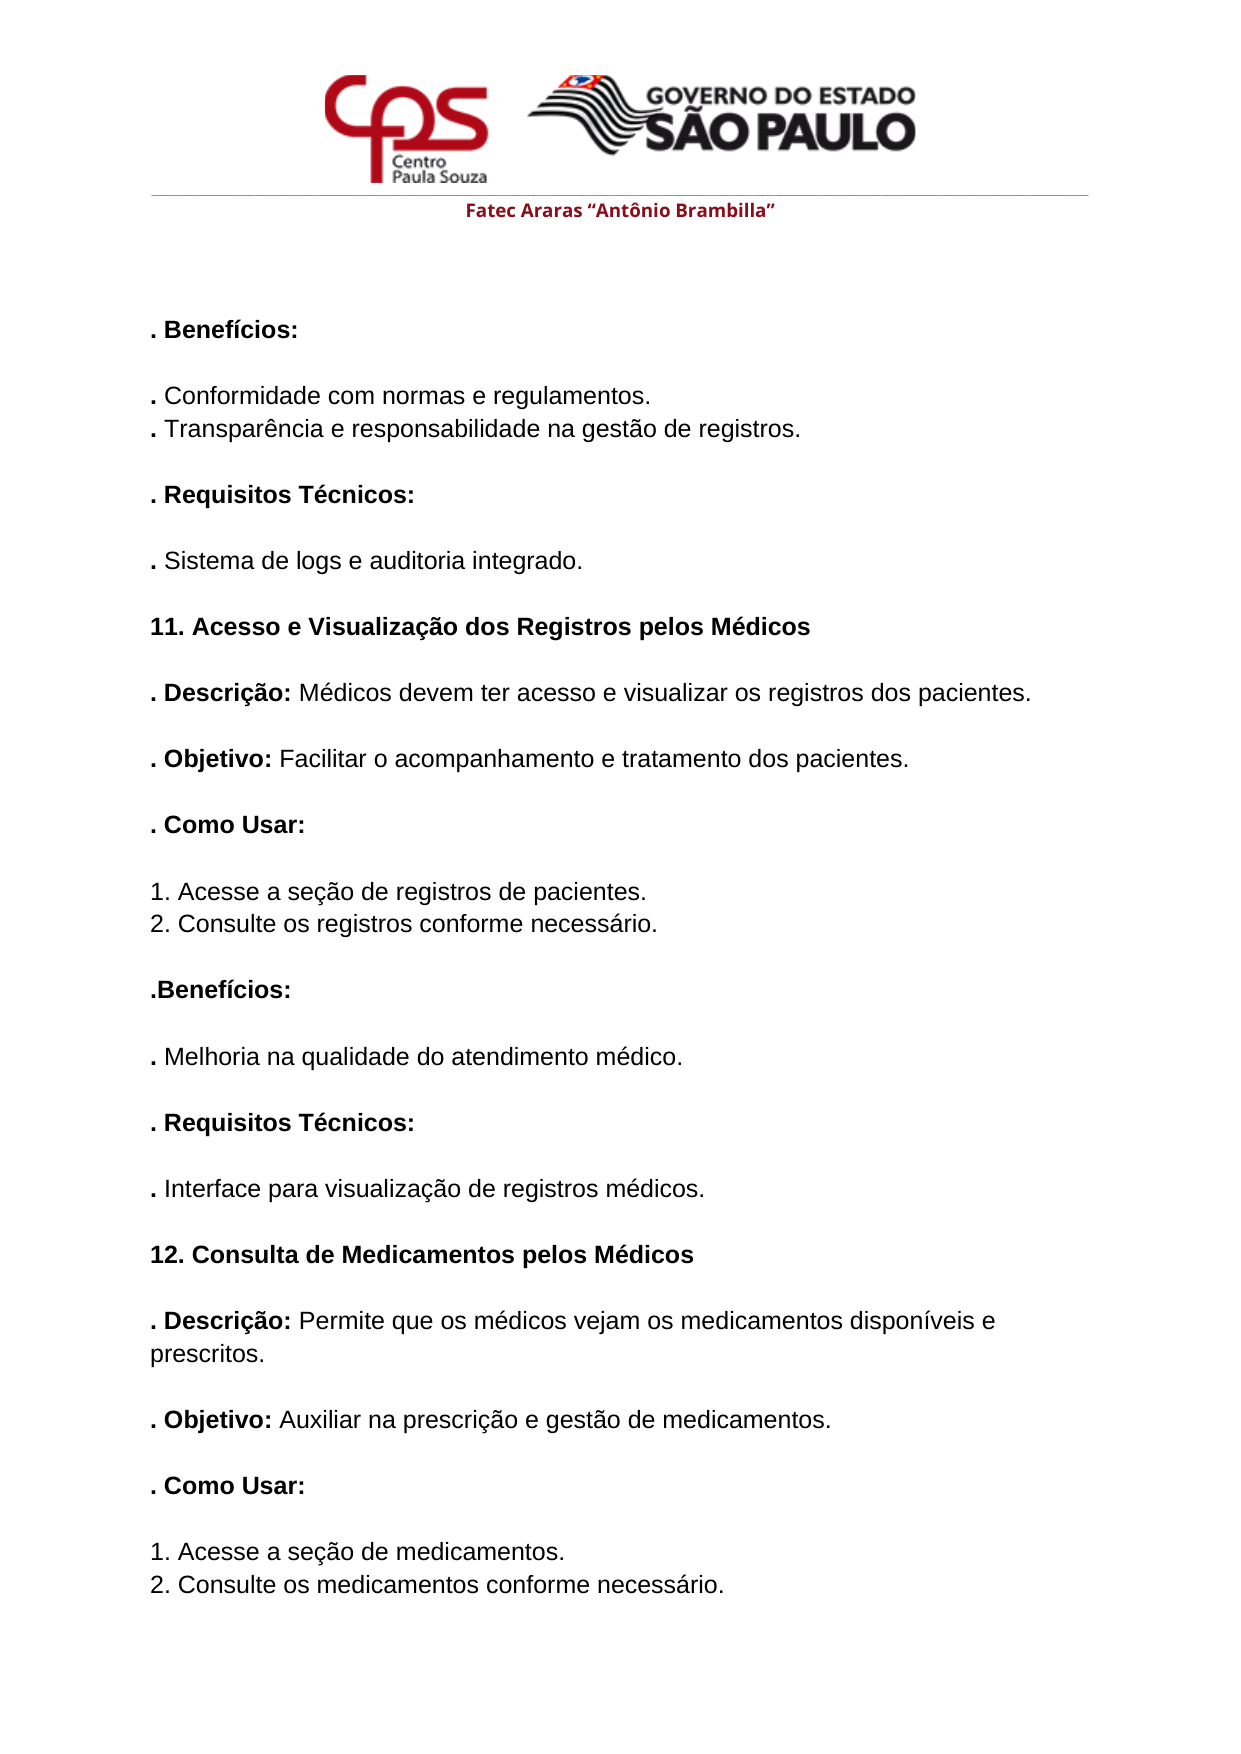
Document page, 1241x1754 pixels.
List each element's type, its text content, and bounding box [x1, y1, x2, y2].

text . Objetivo: Auxiliar na prescrição e gestão de medicamentos. [150, 1372, 1090, 1433]
text . Conformidade com normas e regulamentos. . Transparência e responsabilidade na gestão de registros. [150, 348, 1090, 443]
text . Sistema de logs e auditoria integrado. [150, 513, 1090, 575]
text . Interface para visualização de registros médicos. [150, 1141, 1090, 1202]
text . Como Usar: [150, 1438, 1090, 1499]
text . Requisitos Técnicos: [150, 1074, 1090, 1136]
text . Descrição: Permite que os médicos vejam os medicamentos disponíveis e prescritos. [150, 1273, 1090, 1367]
text .Benefícios: [150, 942, 1090, 1004]
text 11. Acesso e Visualização dos Registros pelos Médicos [150, 579, 1090, 641]
text . Requisitos Técnicos: [150, 447, 1090, 509]
text . Benefícios: [150, 282, 1090, 344]
text . Objetivo: Facilitar o acompanhamento e tratamento dos pacientes. [150, 711, 1090, 773]
text . Melhoria na qualidade do atendimento médico. [150, 1008, 1090, 1070]
text 12. Consulta de Medicamentos pelos Médicos [150, 1207, 1090, 1268]
text . Como Usar: [150, 777, 1090, 839]
picture [324, 75, 916, 183]
text . Descrição: Médicos devem ter acesso e visualizar os registros dos pacientes. [150, 645, 1090, 707]
text 1. Acesse a seção de registros de pacientes. 2. Consulte os registros conforme necessário. [150, 843, 1090, 938]
text 1. Acesse a seção de medicamentos. 2. Consulte os medicamentos conforme necessário. [150, 1504, 1090, 1599]
